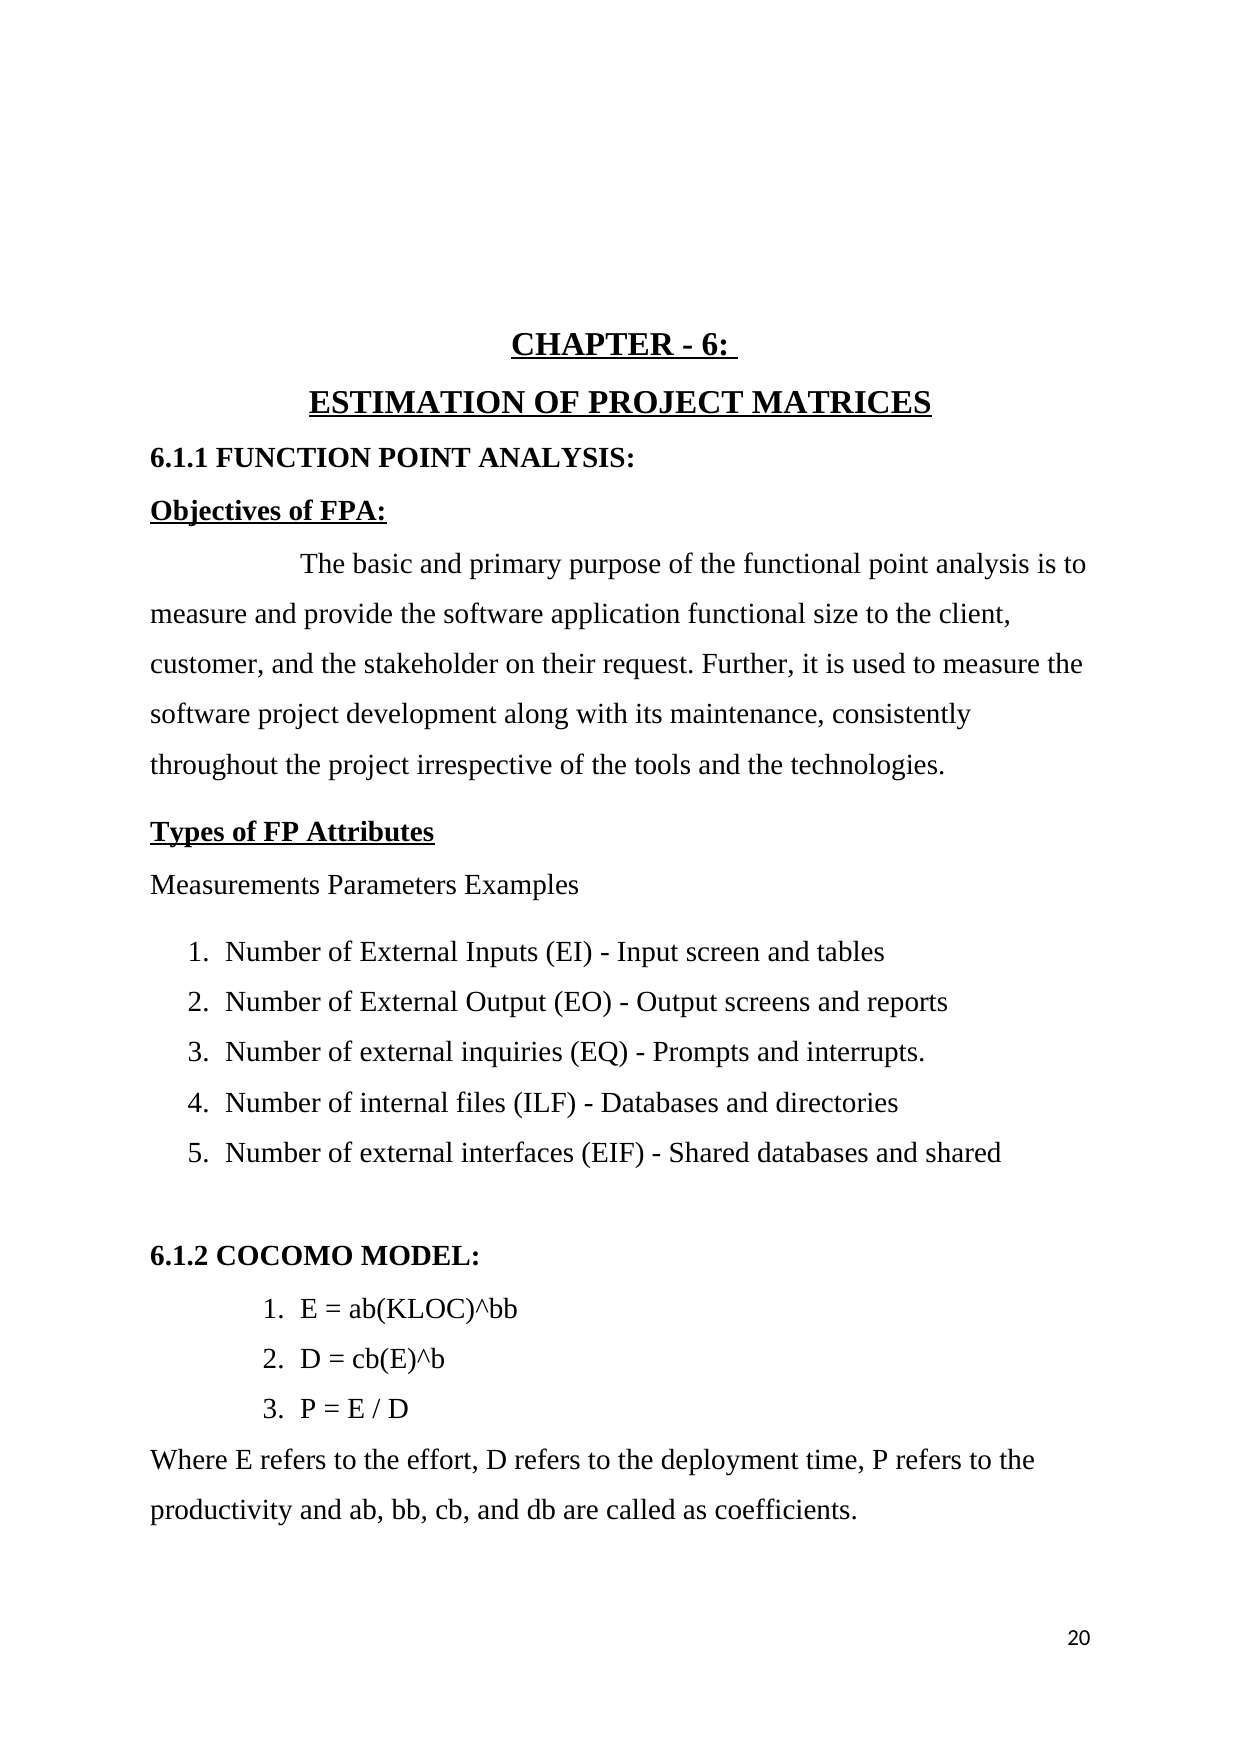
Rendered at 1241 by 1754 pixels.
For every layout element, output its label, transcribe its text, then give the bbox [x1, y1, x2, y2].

text Where E refers to the effort, D refers to the deployment time, P refers to the productivity and ab, bb, cb, and db are called as coefficients. [150, 1442, 1090, 1526]
text ESTIMATION OF PROJECT MATRICES [150, 382, 1090, 420]
list P = E / D [262, 1392, 1090, 1425]
list Number of External Inputs (EI) - Input screen and tables [187, 934, 1090, 967]
list D = cb(E)^b [262, 1341, 1090, 1375]
list Number of external inquiries (EQ) - Prompts and interrupts. [187, 1034, 1090, 1068]
text Measurements Parameters Examples [150, 867, 1090, 900]
text Types of FP Attributes [150, 814, 1090, 847]
text The basic and primary purpose of the functional point analysis is to measure and provide the software application functional size to the client, customer, and the stakeholder on their request. Further, it is used to measure the software project development along with its maintenance, consistently throughout the project irrespective of the tools and the technologies. [150, 546, 1090, 781]
list Number of internal files (ILF) - Databases and directories [187, 1085, 1090, 1118]
text 6.1.1 FUNCTION POINT ANALYSIS: [150, 440, 1090, 474]
list Number of External Output (EO) - Output screens and reports [187, 984, 1090, 1018]
text CHAPTER - 6: [150, 324, 1090, 362]
text 6.1.2 COCOMO MODEL: [150, 1238, 1090, 1272]
list Number of external interfaces (EIF) - Shared databases and shared [187, 1135, 1090, 1168]
text Objectives of FPA: [150, 493, 1090, 526]
list E = ab(KLOC)^bb [262, 1291, 1090, 1324]
